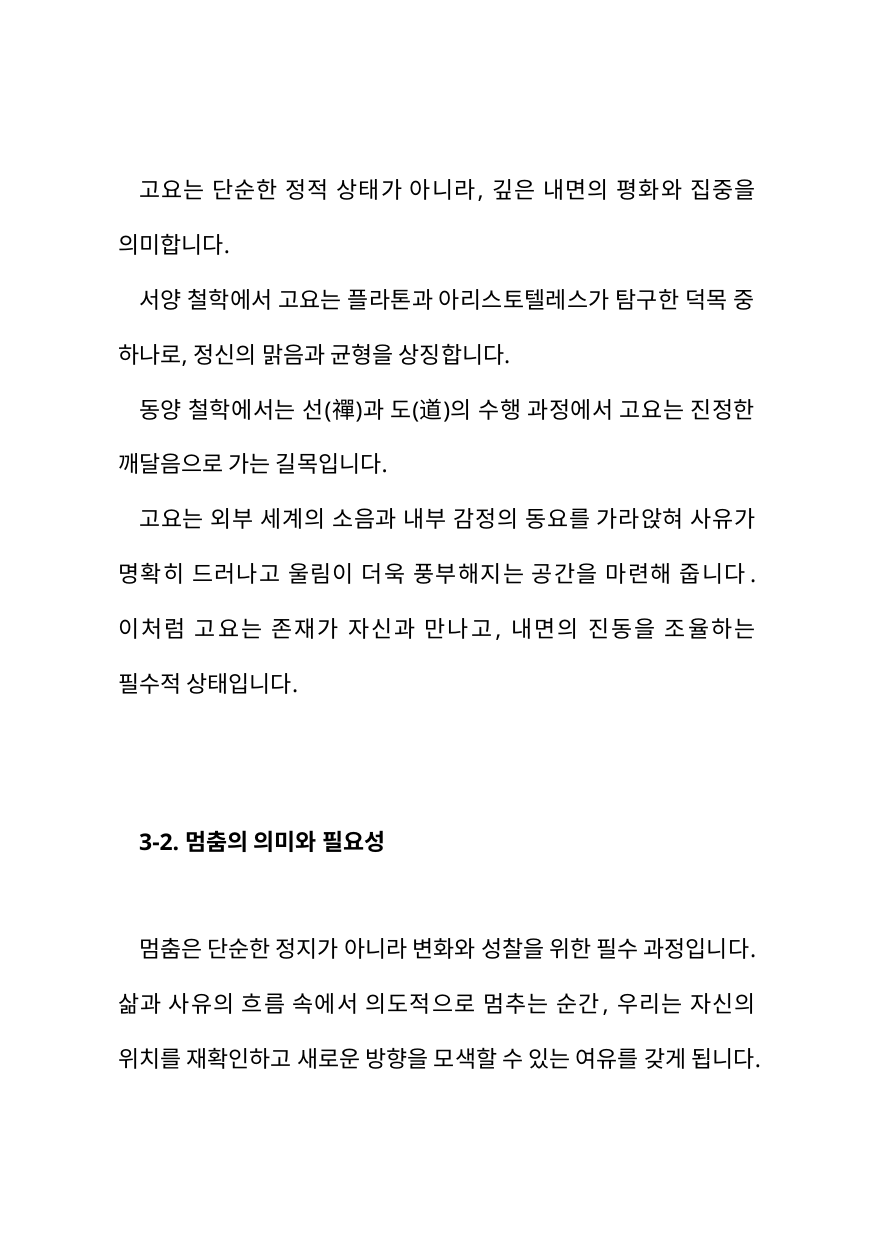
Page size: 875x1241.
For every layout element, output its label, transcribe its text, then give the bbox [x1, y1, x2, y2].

text 고요는 외부 세계의 소음과 내부 감정의 동요를 가라앉혀 사유가 명확히 드러나고 울림이 더욱 풍부해지는 공간을 마련해 줍니다. 이처럼 고요는 존재가 자신과 만나고, 내면의 진동을 조율하는 필수적 상태입니다. [110, 499, 764, 699]
text 고요는 단순한 정적 상태가 아니라, 깊은 내면의 평화와 집중을 의미합니다. [110, 170, 764, 260]
text 멈춤은 단순한 정지가 아니라 변화와 성찰을 위한 필수 과정입니다. 삶과 사유의 흐름 속에서 의도적으로 멈추는 순간, 우리는 자신의 위치를 재확인하고 새로운 방향을 모색할 수 있는 여유를 갖게 됩니다. [110, 928, 764, 1076]
text 서양 철학에서 고요는 플라톤과 아리스토텔레스가 탐구한 덕목 중 하나로, 정신의 맑음과 균형을 상징합니다. [110, 279, 764, 370]
text 3-2. 멈춤의 의미와 필요성 [110, 822, 764, 857]
text 동양 철학에서는 선(禪)과 도(道)의 수행 과정에서 고요는 진정한 깨달음으로 가는 길목입니다. [110, 389, 764, 480]
